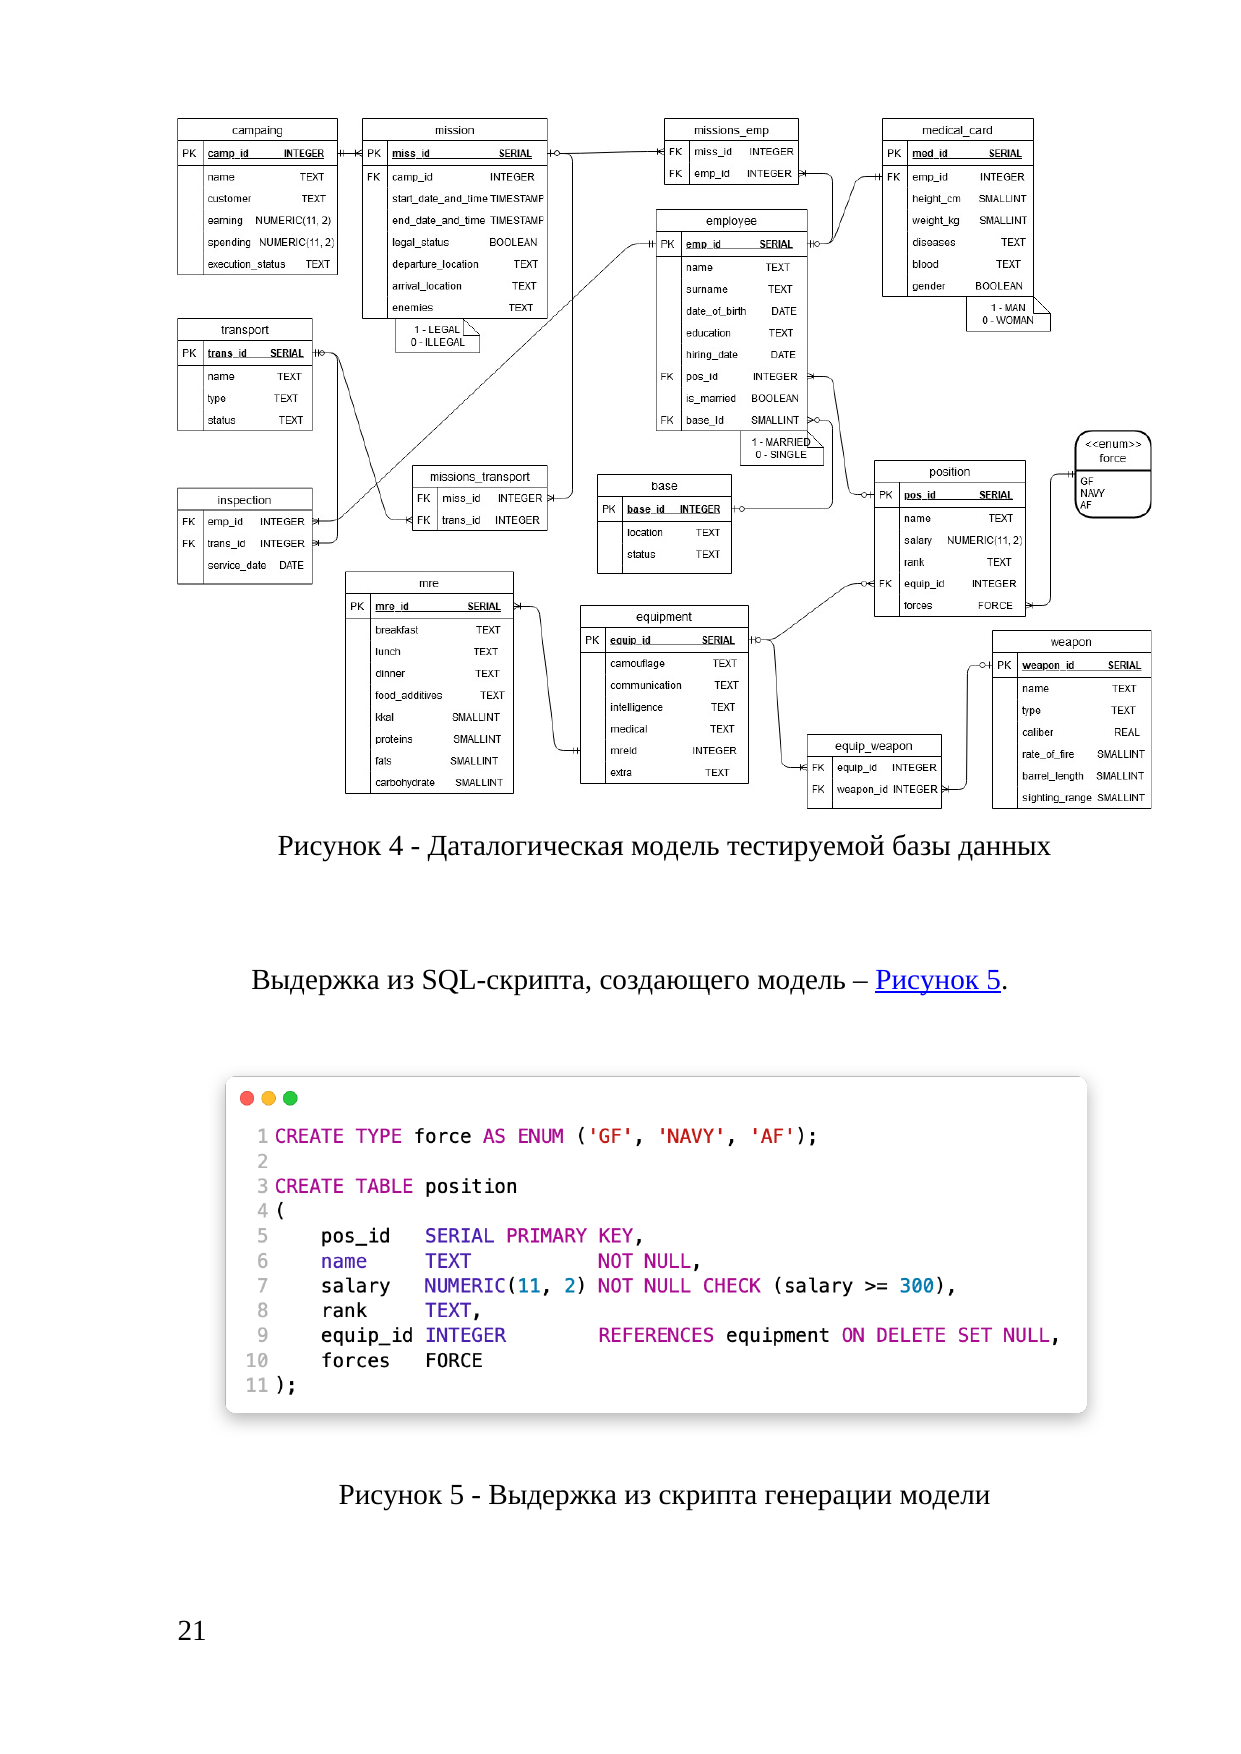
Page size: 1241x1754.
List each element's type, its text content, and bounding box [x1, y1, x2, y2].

text Рисунок 4 - Даталогическая модель тестируемой базы данных [177, 828, 1152, 861]
text Выдержка из SQL-скрипта, создающего модель – Рисунок 5. [177, 962, 1152, 995]
picture [177, 1028, 1135, 1461]
picture [177, 118, 1152, 811]
text Рисунок 5 - Выдержка из скрипта генерации модели [177, 1477, 1152, 1510]
